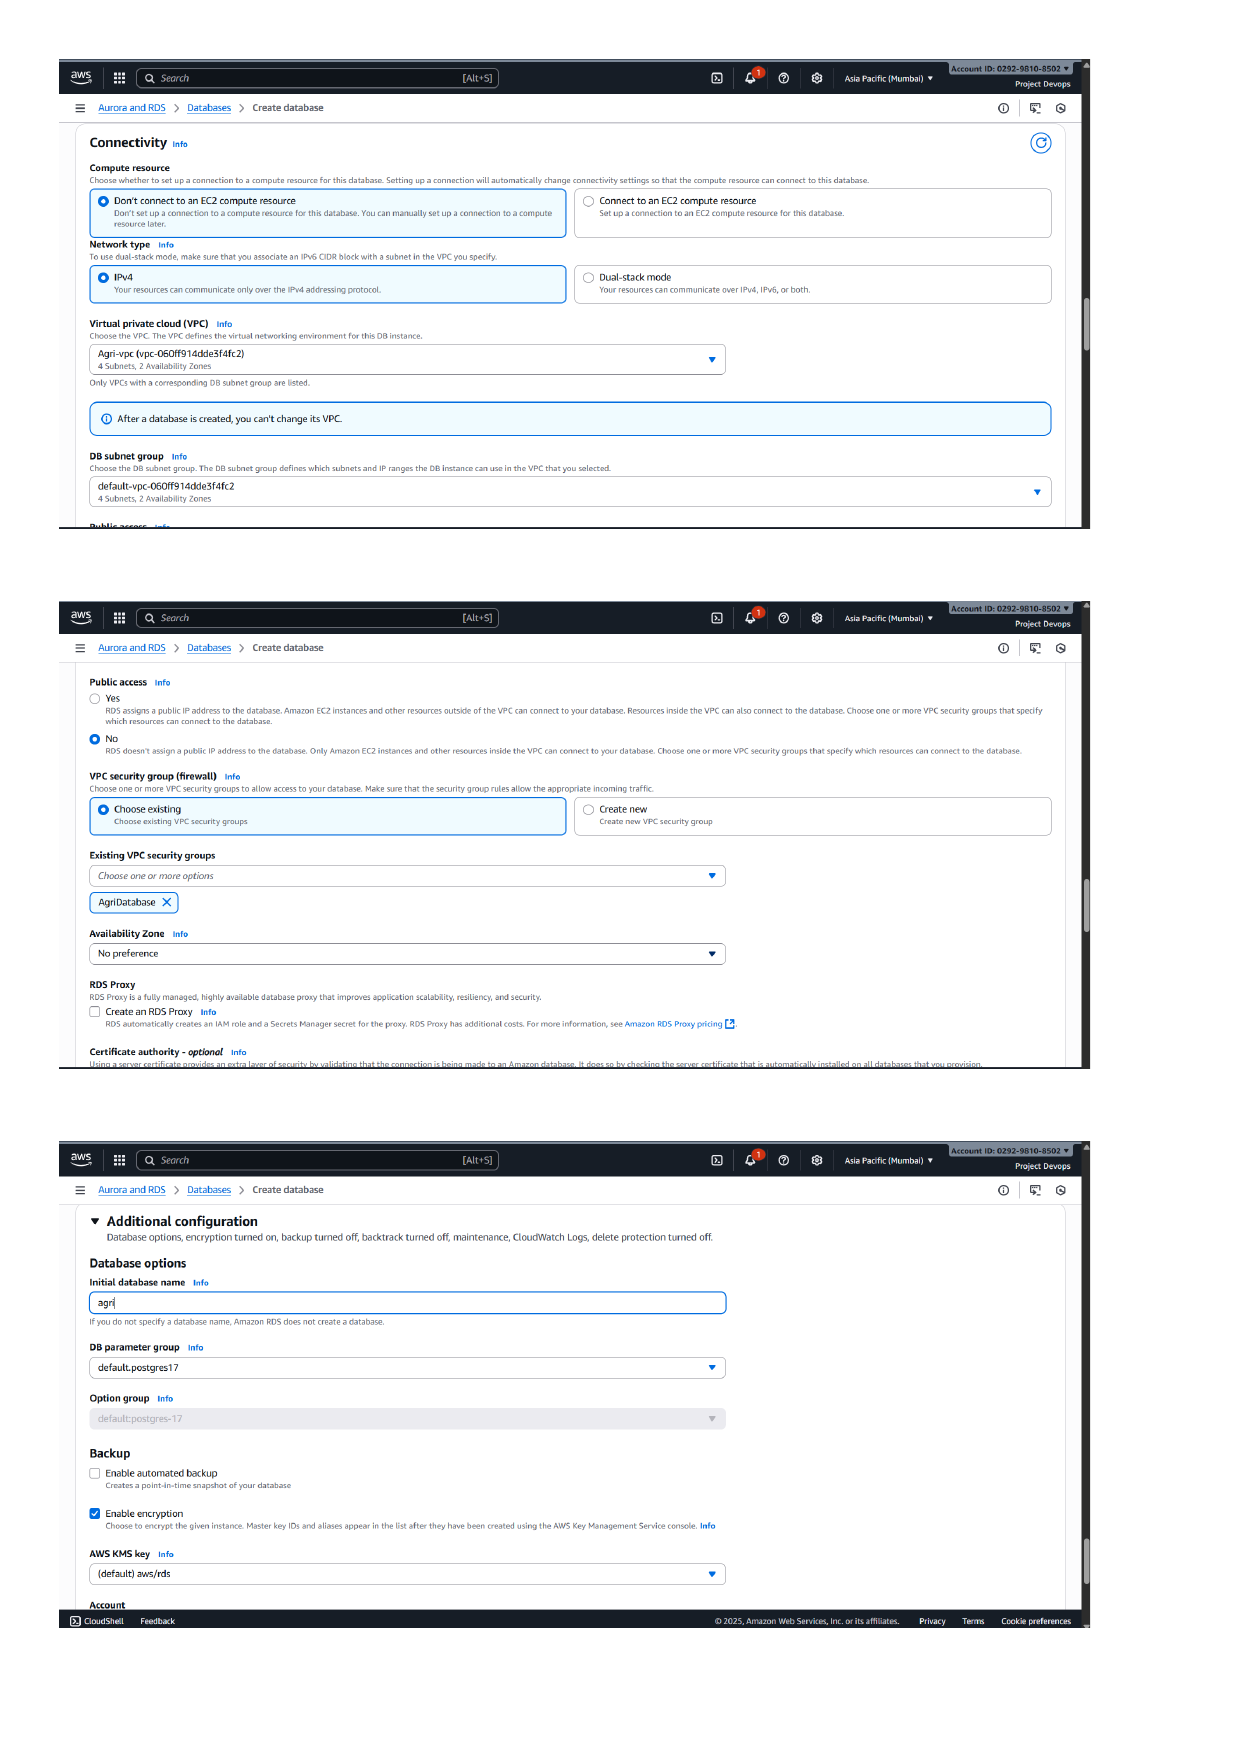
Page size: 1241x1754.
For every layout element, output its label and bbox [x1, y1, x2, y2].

picture [59, 59, 1091, 529]
picture [59, 1141, 1091, 1628]
picture [59, 601, 1091, 1069]
